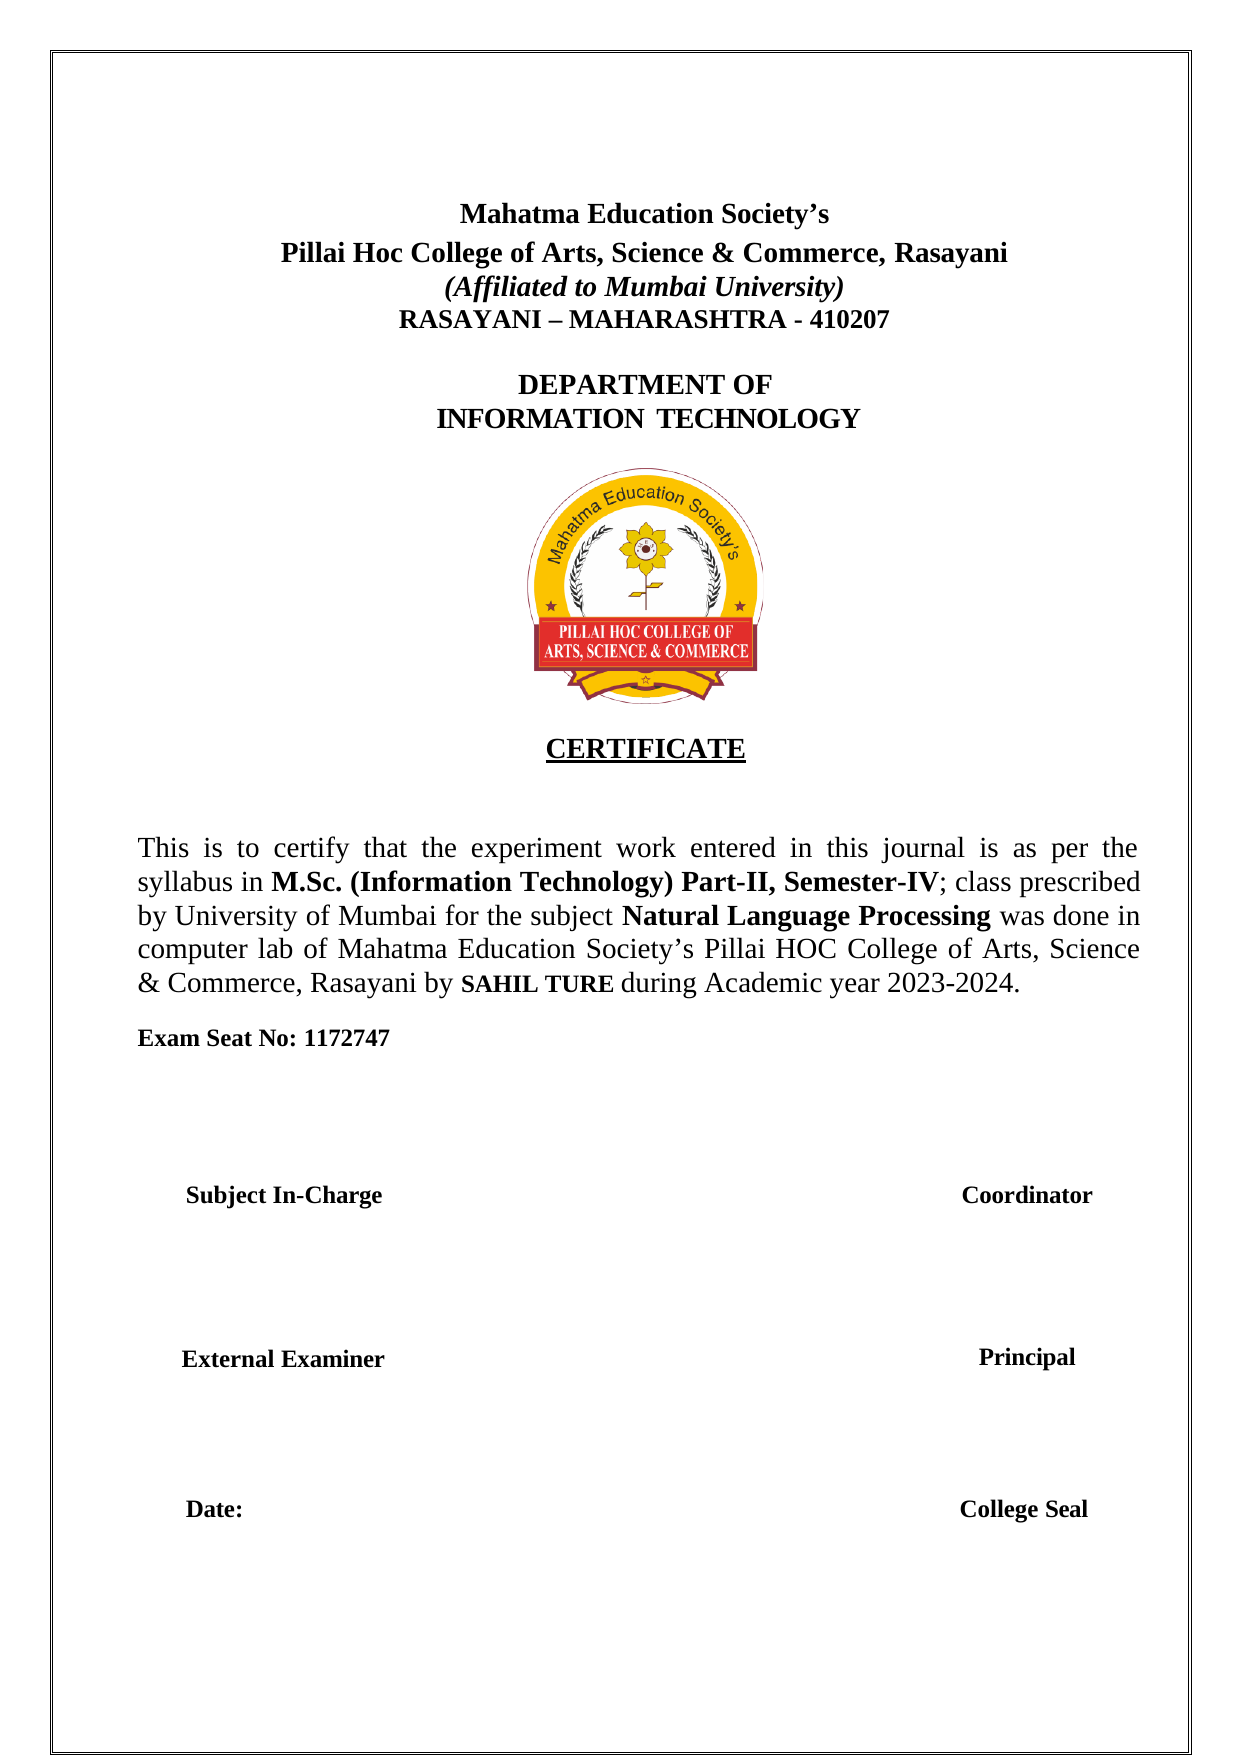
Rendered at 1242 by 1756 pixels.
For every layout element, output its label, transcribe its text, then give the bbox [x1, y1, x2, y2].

picture [527, 468, 764, 493]
text Exam Seat No: 1172747 [137, 1023, 1152, 1052]
text This is to certify that the experiment work entered in this journal is as per the syllabus in M.Sc. (Information Technology) Part-II, Semester-IV; class prescribed by University of Mumbai for the subject Natural Language Processing was done in computer lab of Mahatma Education Society’s Pillai HOC College of Arts, Science & Commerce, Rasayani by SAHIL TURE during Academic year 2023-2024. [137, 831, 1140, 998]
text External Examiner Principal [181, 1342, 1152, 1373]
text RASAYANI – MAHARASHTRA - 410207 [139, 303, 1149, 334]
text Date: College Seal [186, 1494, 1152, 1522]
text CERTIFICATE [139, 493, 1152, 764]
subtitle DEPARTMENT OF INFORMATION TECHNOLOGY [429, 367, 862, 434]
text Pillai Hoc College of Arts, Science & Commerce, Rasayani [139, 235, 1149, 268]
text Subject In-Charge Coordinator [186, 1180, 1152, 1209]
subtitle (Affiliated to Mumbai University) [139, 269, 1149, 302]
text Mahatma Education Society’s [139, 196, 1149, 229]
